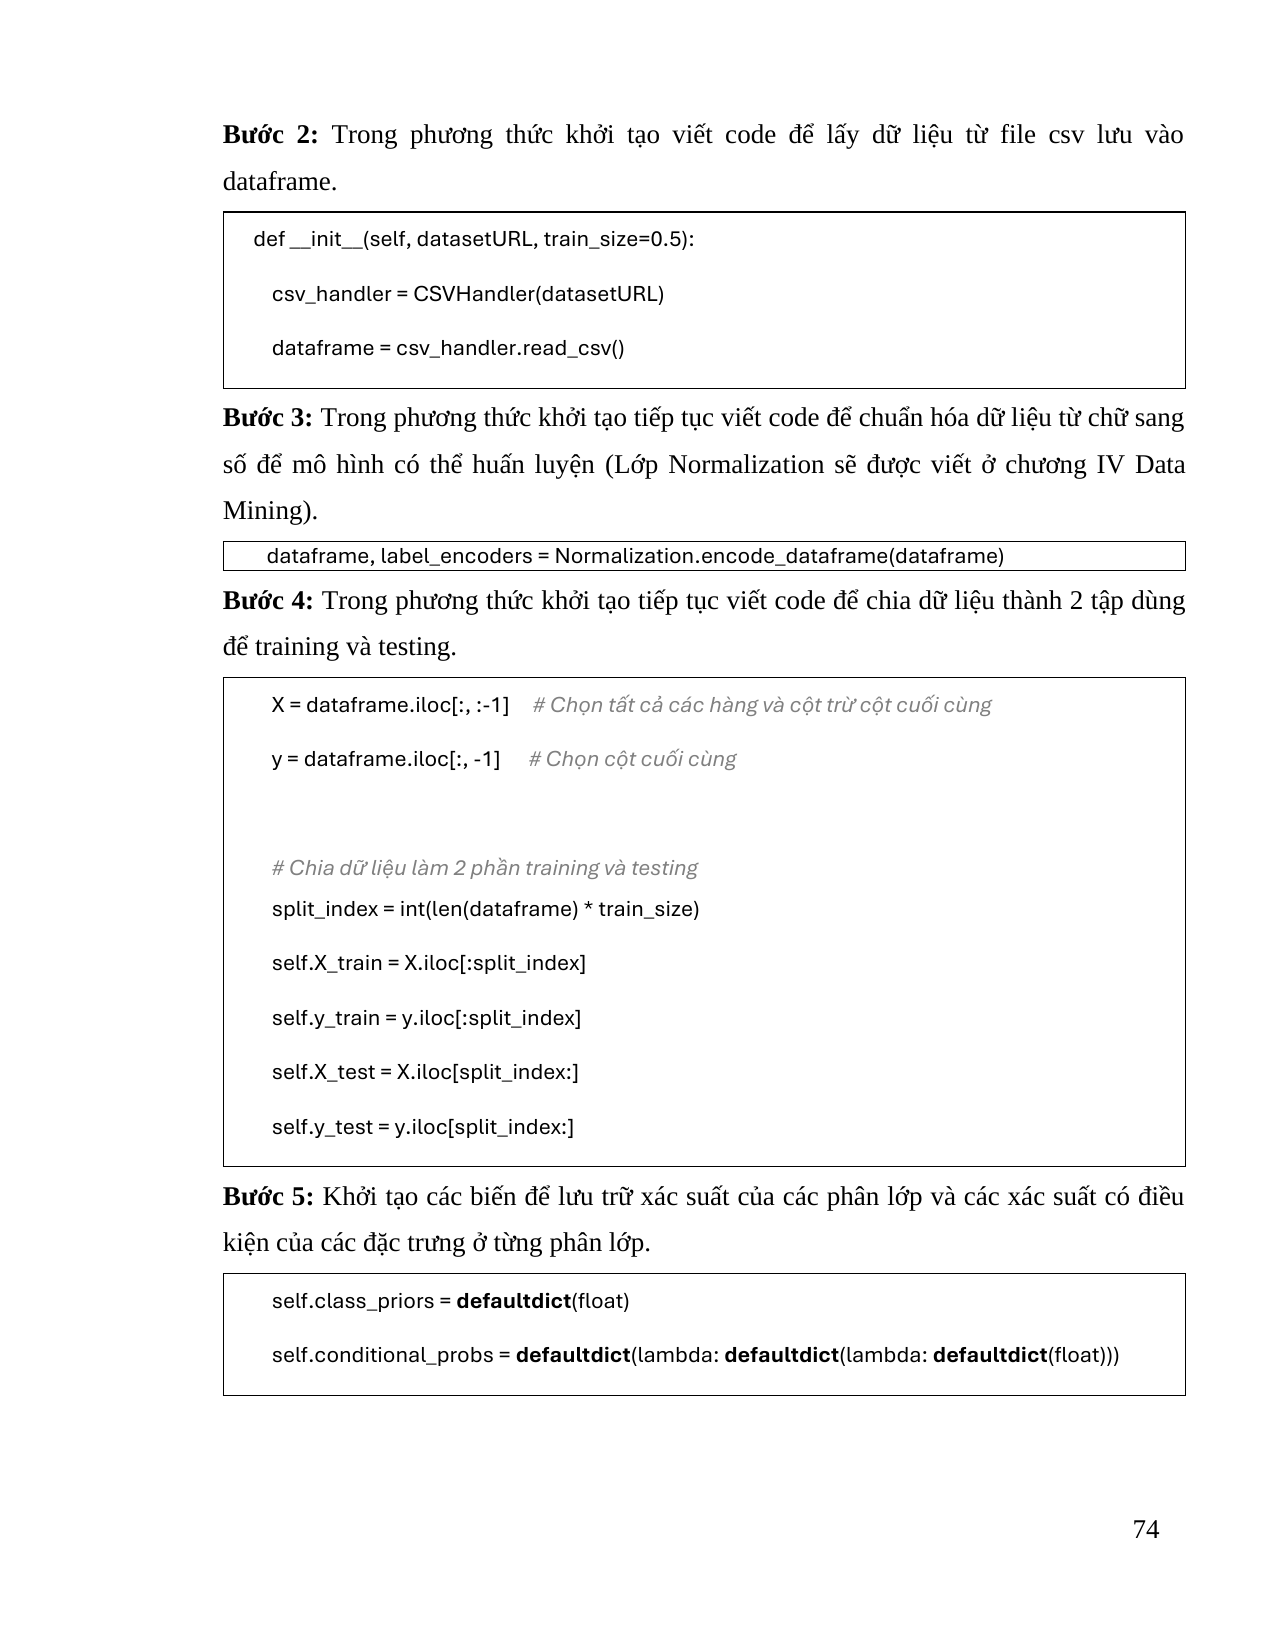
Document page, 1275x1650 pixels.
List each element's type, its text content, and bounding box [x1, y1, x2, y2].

table_header dataframe, label_encoders = Normalization.encode_dataframe(dataframe) [224, 542, 1185, 570]
text Bước 5: Khởi tạo các biến để lưu trữ xác suất của các phân lớp và các xác suất có điều kiện của các đặc trưng ở từng phân lớp. [223, 1180, 1186, 1257]
table_header self.class_priors = defaultdict(float) self.conditional_probs = defaultdict(lambda: defaultdict(lambda: defaultdict(float))) [224, 1274, 1185, 1395]
text Bước 3: Trong phương thức khởi tạo tiếp tục viết code để chuẩn hóa dữ liệu từ chữ sang số để mô hình có thể huấn luyện (Lớp Normalization sẽ được viết ở chương IV Data Mining). [223, 401, 1186, 526]
text Bước 2: Trong phương thức khởi tạo viết code để lấy dữ liệu từ file csv lưu vào dataframe. [223, 118, 1186, 196]
text Bước 4: Trong phương thức khởi tạo tiếp tục viết code để chia dữ liệu thành 2 tập dùng để training và testing. [223, 584, 1186, 662]
table_header def __init__(self, datasetURL, train_size=0.5): csv_handler = CSVHandler(datasetURL) dataframe = csv_handler.read_csv() [224, 213, 1185, 388]
table_header X = dataframe.iloc[:, :-1] # Chọn tất cả các hàng và cột trừ cột cuối cùng y = dataframe.iloc[:, -1] # Chọn cột cuối cùng # Chia dữ liệu làm 2 phần training và testing split_index = int(len(dataframe) * train_size) self.X_train = X.iloc[:split_index] self.y_train = y.iloc[:split_index] self.X_test = X.iloc[split_index:] self.y_test = y.iloc[split_index:] [224, 678, 1185, 1166]
